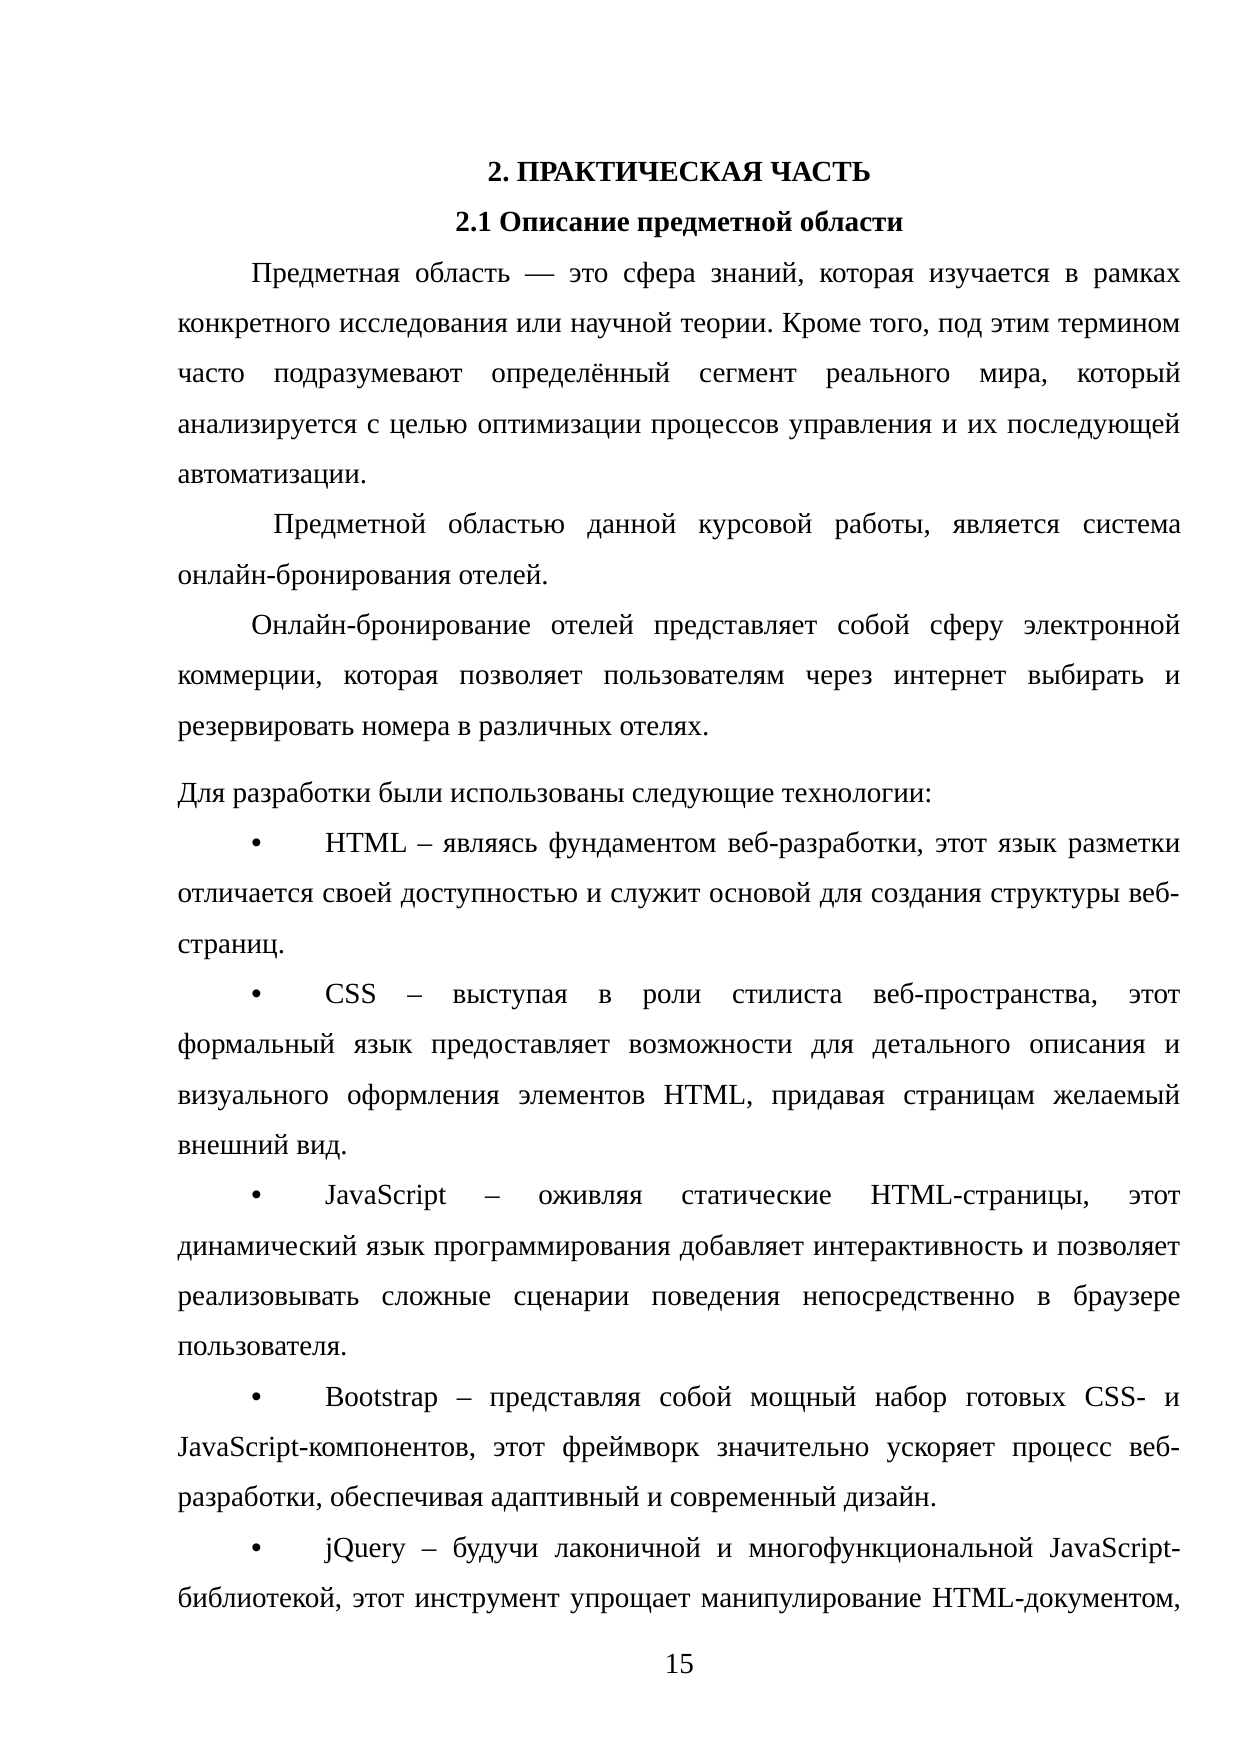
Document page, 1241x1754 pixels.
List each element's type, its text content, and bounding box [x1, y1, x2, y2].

list Предметной областью данной курсовой работы, является система онлайн-бронирования отелей. [177, 506, 1181, 590]
list CSS – выступая в роли стилиста веб-пространства, этот формальный язык предоставляет возможности для детального описания и визуального оформления элементов HTML, придавая страницам желаемый внешний вид. [177, 976, 1181, 1161]
list ПРАКТИЧЕСКАЯ ЧАСТЬ [177, 154, 1181, 188]
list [177, 1530, 1181, 1614]
list Bootstrap – представляя собой мощный набор готовых CSS- и JavaScript-компонентов, этот фреймворк значительно ускоряет процесс веб-разработки, обеспечивая адаптивный и современный дизайн. [177, 1379, 1181, 1513]
list HTML – являясь фундаментом веб-разработки, этот язык разметки отличается своей доступностью и служит основой для создания структуры веб-страниц. [177, 825, 1181, 959]
list 2.1 Описание предметной области [177, 204, 1181, 238]
list Онлайн-бронирование отелей представляет собой сферу электронной коммерции, которая позволяет пользователям через интернет выбирать и резервировать номера в различных отелях. [177, 607, 1181, 741]
text Для разработки были использованы следующие технологии: [177, 775, 1181, 808]
list JavaScript – оживляя статические HTML-страницы, этот динамический язык программирования добавляет интерактивность и позволяет реализовывать сложные сценарии поведения непосредственно в браузере пользователя. [177, 1177, 1181, 1362]
list Предметная область — это сфера знаний, которая изучается в рамках конкретного исследования или научной теории. Кроме того, под этим термином часто подразумевают определённый сегмент реального мира, который анализируется с целью оптимизации процессов управления и их последующей автоматизации. [177, 255, 1181, 490]
